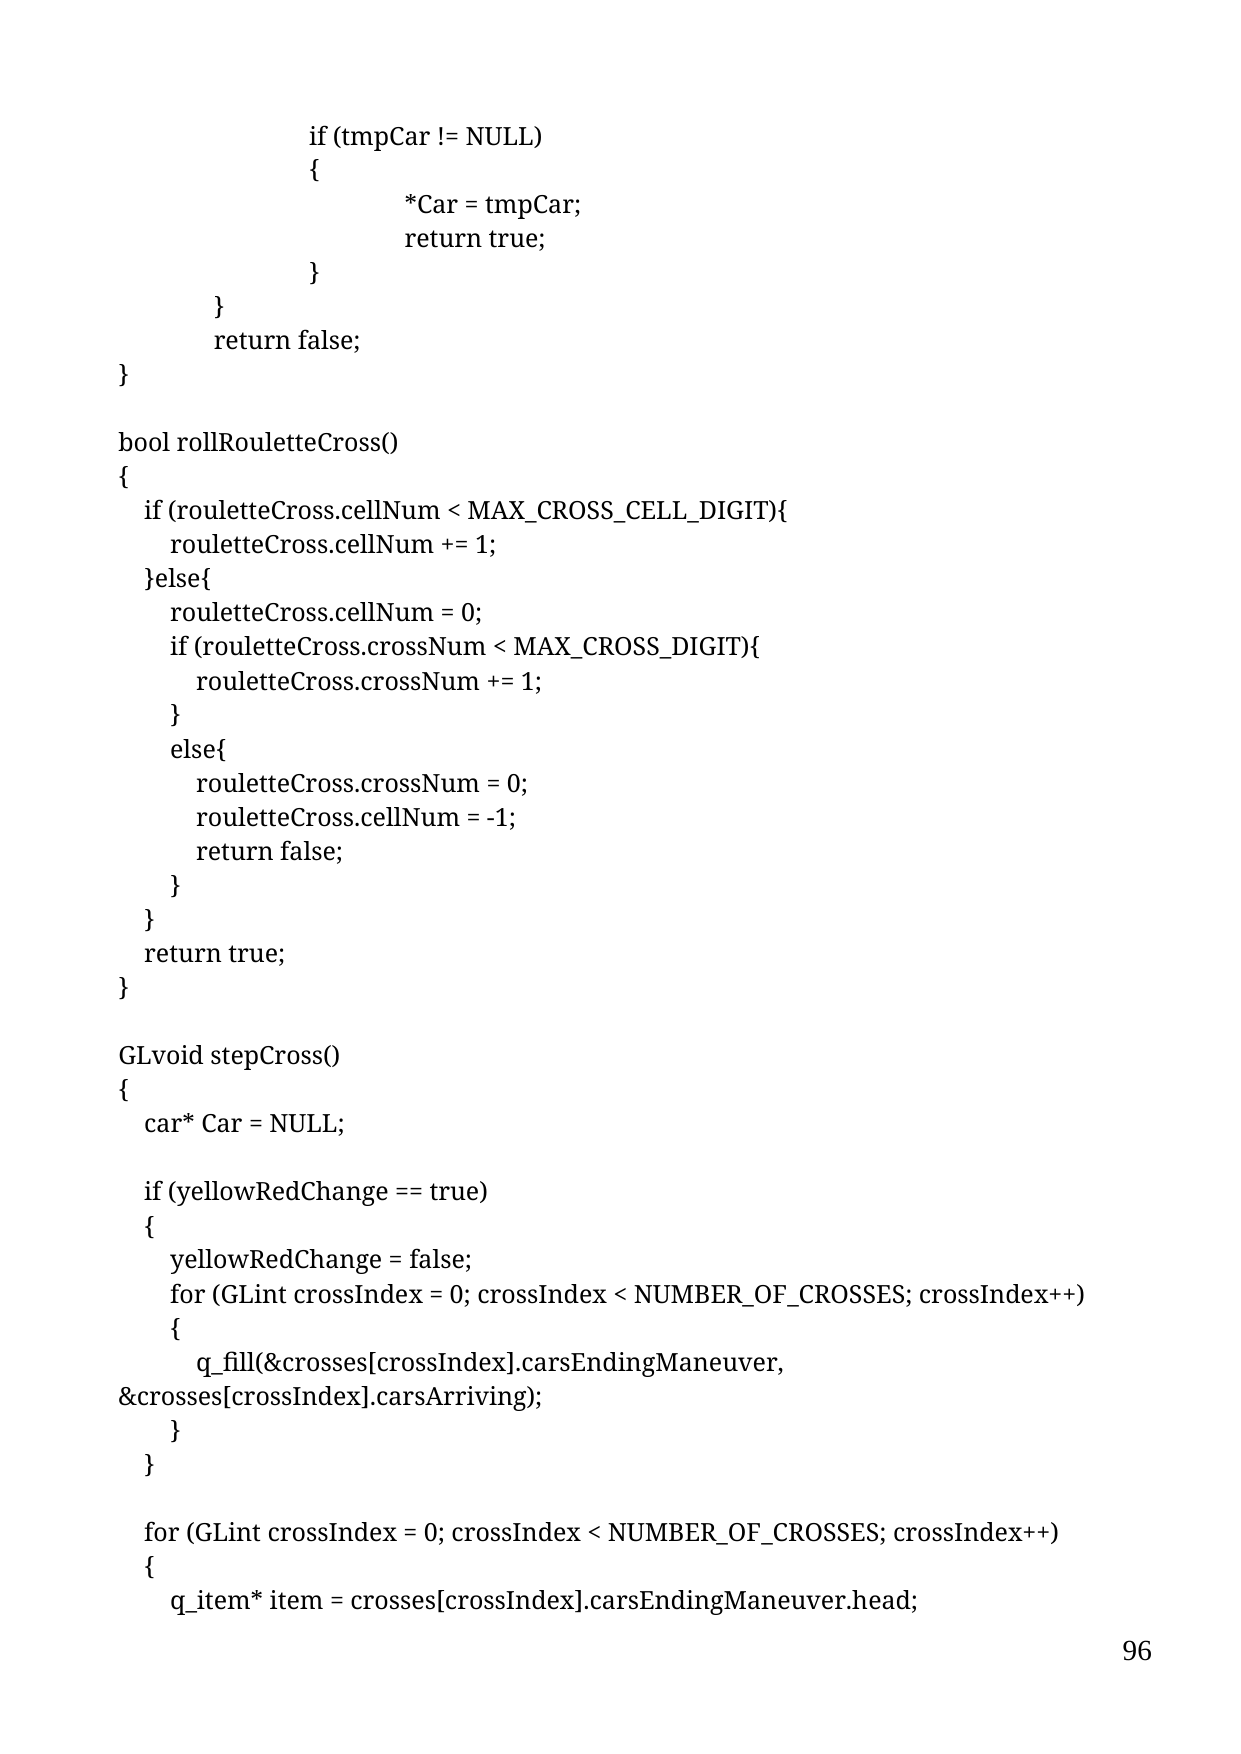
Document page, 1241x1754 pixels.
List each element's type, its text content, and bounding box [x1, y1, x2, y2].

text if (tmpCar != NULL) [118, 118, 1152, 152]
text { [118, 1208, 1152, 1242]
text if (rouletteCross.crossNum < MAX_CROSS_DIGIT){ [118, 629, 1152, 663]
text } [118, 970, 1152, 1004]
text rouletteCross.cellNum = -1; [118, 799, 1152, 833]
text { [118, 152, 1152, 186]
text } [118, 1412, 1152, 1447]
text return false; [118, 322, 1152, 357]
text } [118, 254, 1152, 288]
text } [118, 357, 1152, 391]
text return true; [118, 220, 1152, 254]
text } [118, 902, 1152, 936]
text } [118, 1447, 1152, 1481]
text rouletteCross.crossNum = 0; [118, 765, 1152, 799]
text for (GLint crossIndex = 0; crossIndex < NUMBER_OF_CROSSES; crossIndex++) [118, 1276, 1152, 1310]
text return true; [118, 936, 1152, 970]
text return false; [118, 833, 1152, 867]
text car* Car = NULL; [118, 1106, 1152, 1140]
text if (yellowRedChange == true) [118, 1174, 1152, 1208]
text } [118, 288, 1152, 322]
text bool rollRouletteCross() [118, 425, 1152, 459]
text rouletteCross.cellNum += 1; [118, 527, 1152, 561]
text { [118, 1310, 1152, 1344]
text { [118, 1549, 1152, 1583]
text } [118, 697, 1152, 731]
text *Car = tmpCar; [118, 186, 1152, 220]
text q_fill(&crosses[crossIndex].carsEndingManeuver, &crosses[crossIndex].carsArriving); [118, 1344, 1152, 1412]
text } [118, 867, 1152, 902]
text }else{ [118, 561, 1152, 595]
text rouletteCross.cellNum = 0; [118, 595, 1152, 629]
text if (rouletteCross.cellNum < MAX_CROSS_CELL_DIGIT){ [118, 493, 1152, 527]
text { [118, 1072, 1152, 1106]
text yellowRedChange = false; [118, 1242, 1152, 1276]
text else{ [118, 731, 1152, 765]
text q_item* item = crosses[crossIndex].carsEndingManeuver.head; [118, 1583, 1152, 1617]
text rouletteCross.crossNum += 1; [118, 663, 1152, 697]
text { [118, 459, 1152, 493]
text GLvoid stepCross() [118, 1038, 1152, 1072]
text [118, 1515, 1152, 1549]
